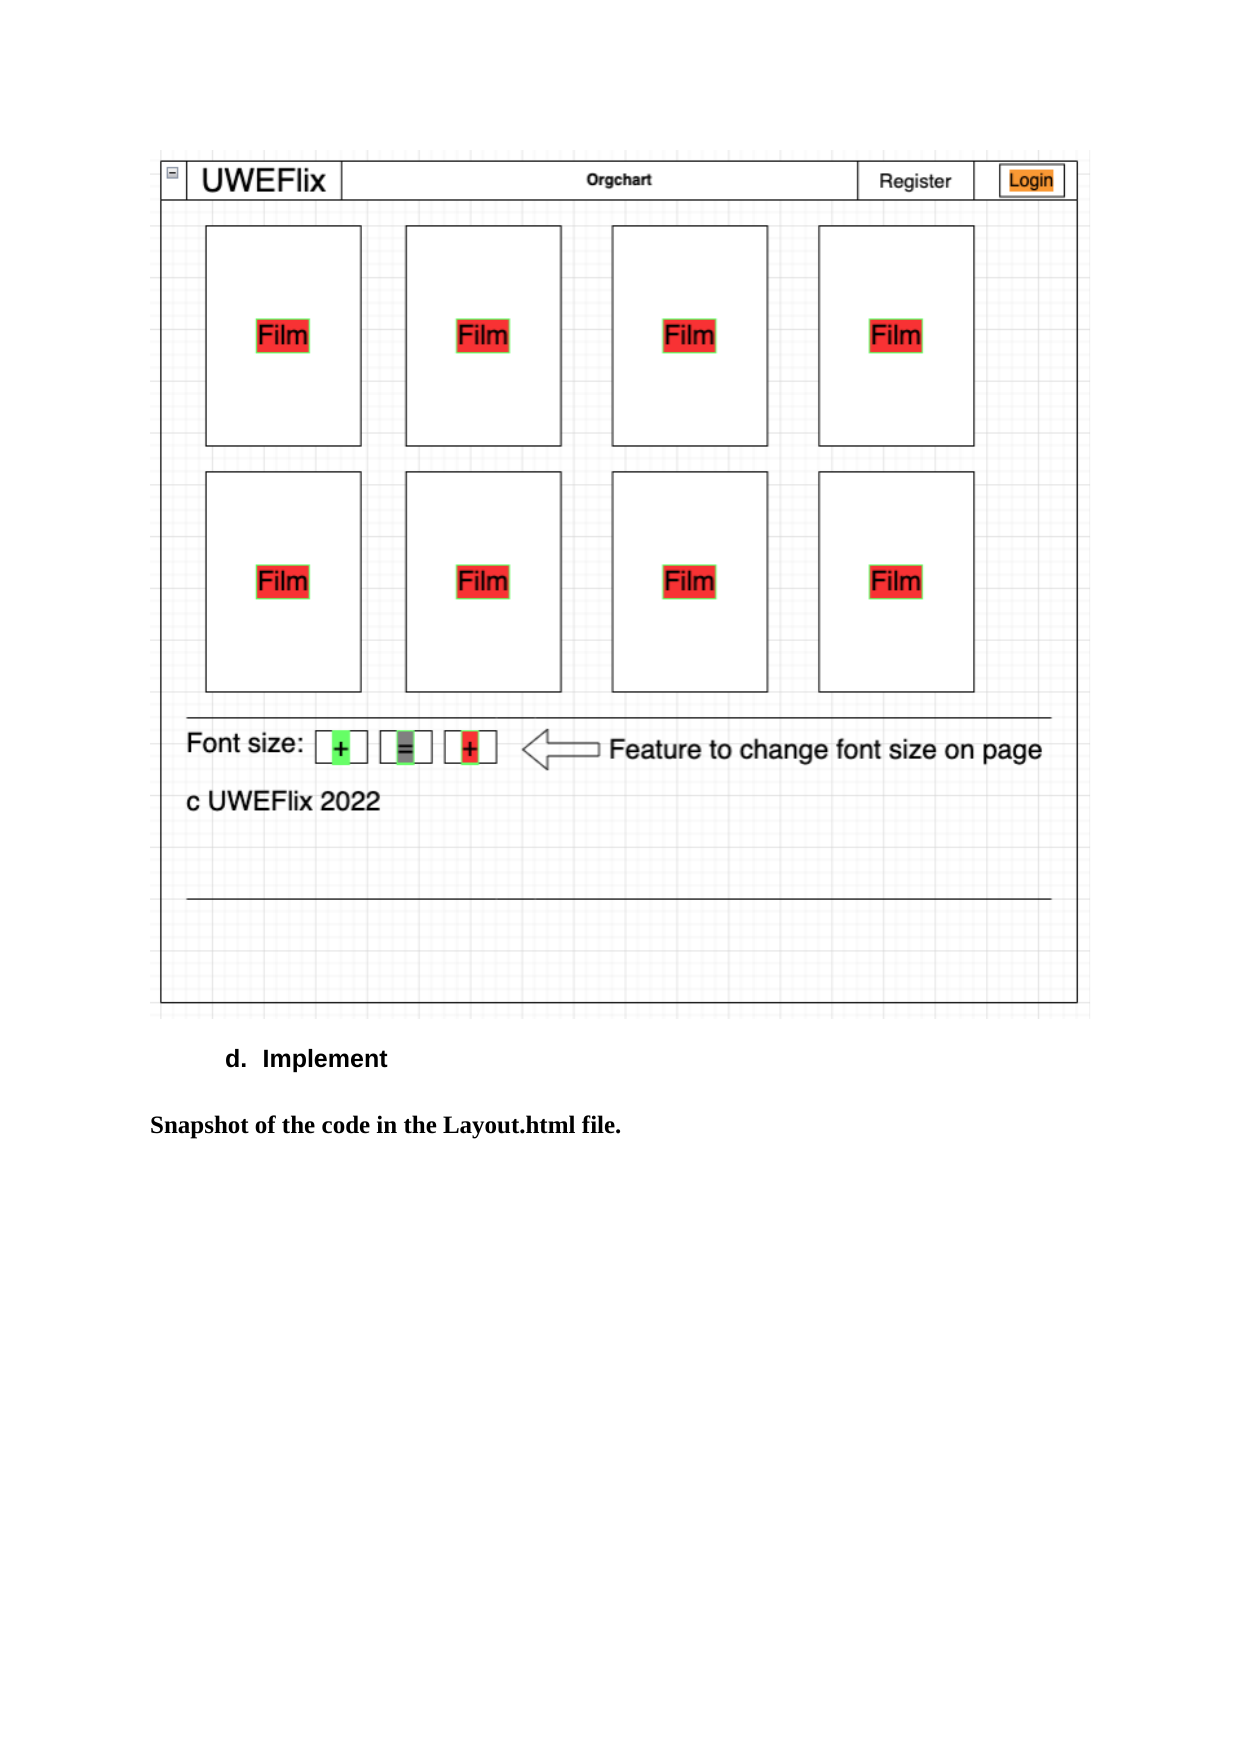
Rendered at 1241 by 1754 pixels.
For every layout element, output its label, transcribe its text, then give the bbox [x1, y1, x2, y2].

text d. Implement [225, 1044, 1090, 1072]
text Snapshot of the code in the Layout.html file. [150, 1110, 1090, 1138]
picture [150, 150, 1091, 1019]
